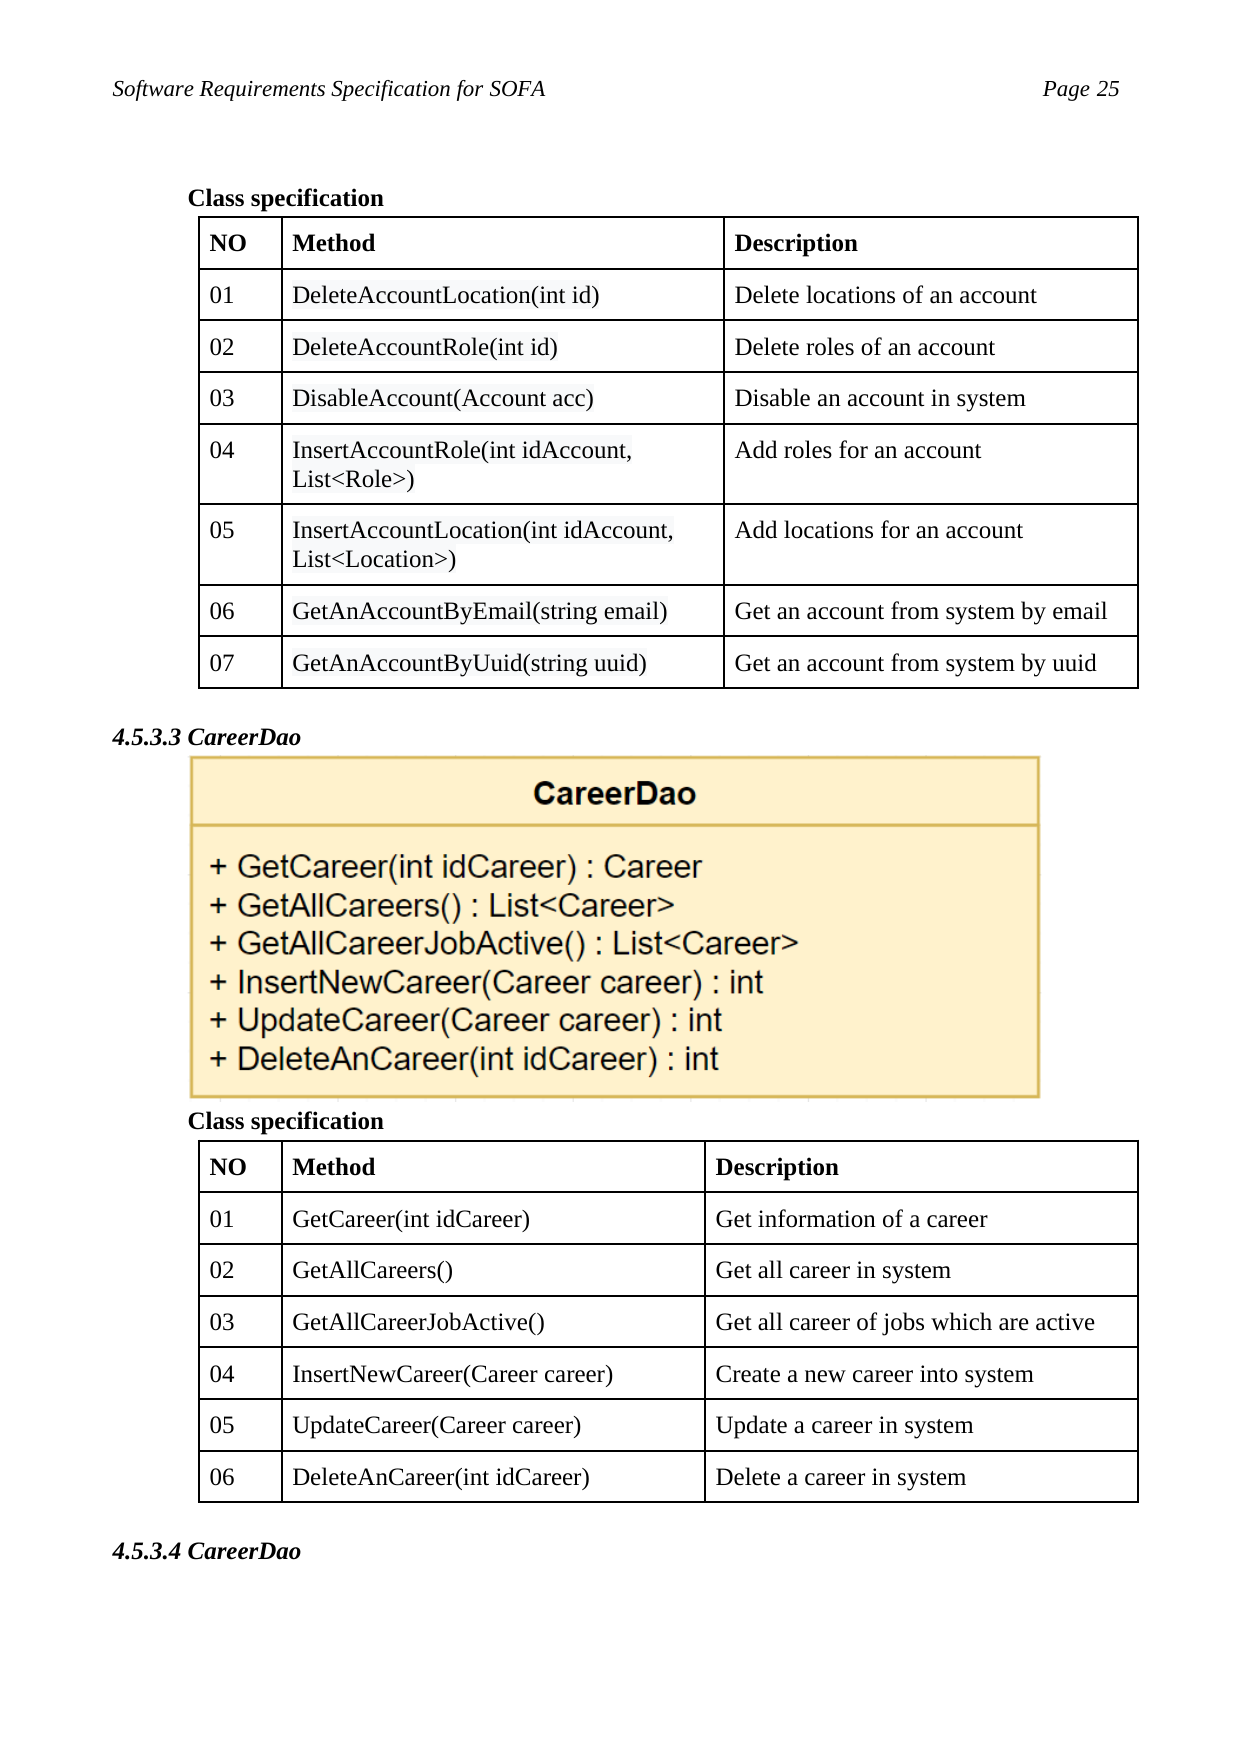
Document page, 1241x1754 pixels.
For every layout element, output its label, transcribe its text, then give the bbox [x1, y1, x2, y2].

table_cell 03 [200, 373, 281, 423]
table_cell InsertAccountLocation(int idAccount, List<Location>) [283, 505, 723, 583]
table_cell 06 [200, 586, 281, 635]
table_header Description [706, 1142, 1137, 1191]
picture [187, 755, 1042, 1102]
table_cell GetAllCareers() [283, 1245, 704, 1294]
table_cell InsertAccountRole(int idAccount, List<Role>) [283, 425, 723, 503]
table_cell 06 [200, 1452, 281, 1501]
table_cell Delete a career in system [706, 1452, 1137, 1501]
table_cell UpdateCareer(Career career) [283, 1400, 704, 1449]
table_cell Disable an account in system [725, 373, 1137, 423]
table_header Method [283, 1142, 704, 1191]
table_header Description [725, 218, 1137, 268]
table_header Method [283, 218, 723, 268]
table_cell 05 [200, 1400, 281, 1449]
table_cell 07 [200, 637, 281, 687]
table_header NO [200, 218, 281, 268]
table_cell 02 [200, 1245, 281, 1294]
table_cell InsertNewCareer(Career career) [283, 1348, 704, 1398]
table_cell GetAnAccountByUuid(string uuid) [283, 637, 723, 687]
table_cell Delete locations of an account [725, 270, 1137, 319]
table_cell 01 [200, 1193, 281, 1243]
table_cell Get an account from system by email [725, 586, 1137, 635]
table_cell Update a career in system [706, 1400, 1137, 1449]
table_cell DisableAccount(Account acc) [283, 373, 723, 423]
table_cell Add roles for an account [725, 425, 1137, 503]
text 4.5.3.4 CareerDao [112, 1536, 1128, 1565]
table_cell 04 [200, 425, 281, 503]
table_cell 02 [200, 321, 281, 371]
table_cell Get information of a career [706, 1193, 1137, 1243]
table_cell 01 [200, 270, 281, 319]
table_cell GetAnAccountByEmail(string email) [283, 586, 723, 635]
table_cell 05 [200, 505, 281, 583]
table_cell Get all career of jobs which are active [706, 1297, 1137, 1346]
text 4.5.3.3 CareerDao [112, 722, 1128, 751]
table_cell Create a new career into system [706, 1348, 1137, 1398]
table_header NO [200, 1142, 281, 1191]
table_cell Delete roles of an account [725, 321, 1137, 371]
table_cell DeleteAccountRole(int id) [283, 321, 723, 371]
table_cell GetAllCareerJobActive() [283, 1297, 704, 1346]
text Class specification [187, 183, 1128, 212]
table_cell DeleteAnCareer(int idCareer) [283, 1452, 704, 1501]
table_cell GetCareer(int idCareer) [283, 1193, 704, 1243]
table_cell Add locations for an account [725, 505, 1137, 583]
table_cell 03 [200, 1297, 281, 1346]
table_cell DeleteAccountLocation(int id) [283, 270, 723, 319]
table_cell 04 [200, 1348, 281, 1398]
text Class specification [112, 1106, 1128, 1134]
table_cell Get an account from system by uuid [725, 637, 1137, 687]
table_cell Get all career in system [706, 1245, 1137, 1294]
